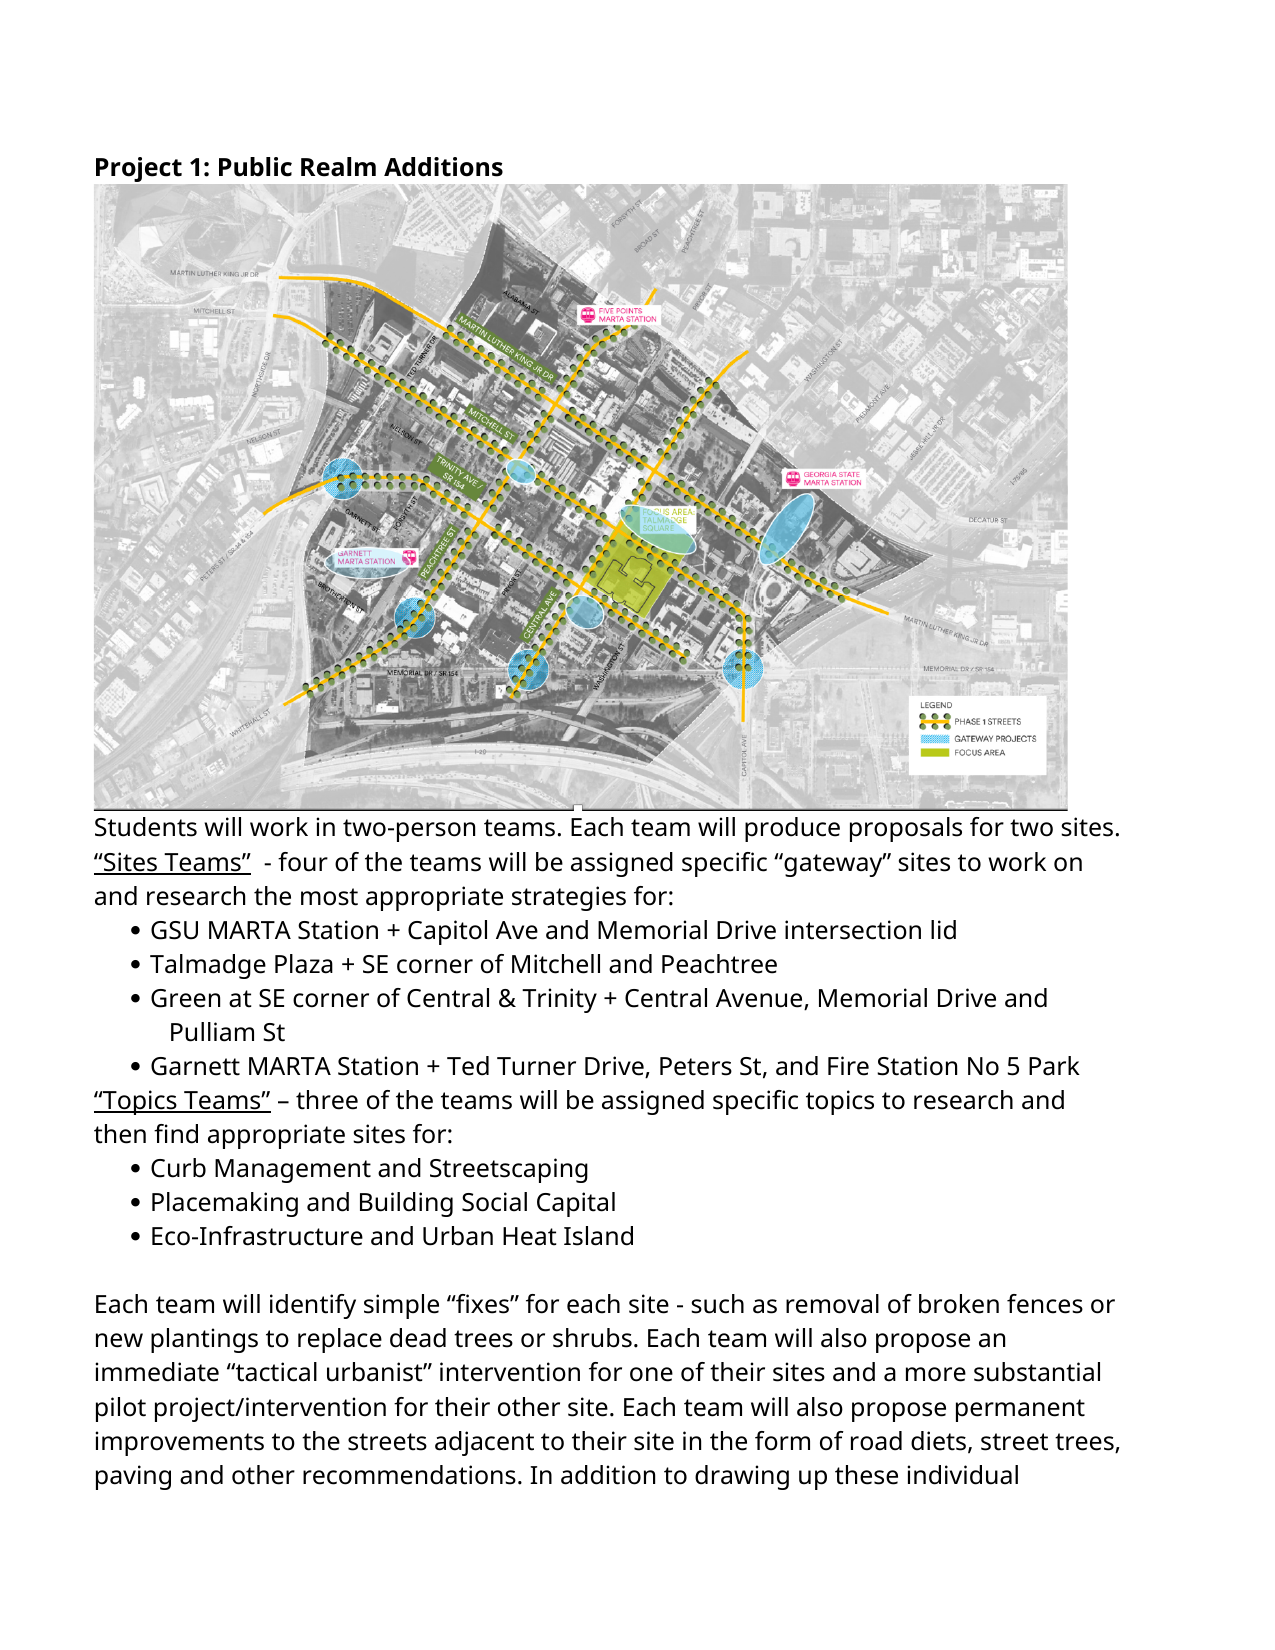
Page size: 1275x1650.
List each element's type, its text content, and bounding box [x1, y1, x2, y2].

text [94, 1287, 1125, 1491]
text Project 1: Public Realm Additions [94, 150, 1125, 184]
text “Sites Teams” - four of the teams will be assigned specific “gateway” sites to work on and research the most appropriate strategies for: [94, 844, 1125, 912]
list GSU MARTA Station + Capitol Ave and Memorial Drive intersection lid [131, 912, 1125, 946]
text “Topics Teams” – three of the teams will be assigned specific topics to research and then find appropriate sites for: [94, 1083, 1125, 1151]
list Placemaking and Building Social Capital [131, 1185, 1125, 1219]
list Green at SE corner of Central & Trinity + Central Avenue, Memorial Drive and Pulliam St [131, 980, 1125, 1048]
list Eco-Infrastructure and Urban Heat Island [131, 1219, 1125, 1253]
list Curb Management and Streetscaping [131, 1151, 1125, 1185]
picture [93, 184, 1068, 811]
list Talmadge Plaza + SE corner of Mitchell and Peachtree [131, 946, 1125, 980]
list Garnett MARTA Station + Ted Turner Drive, Peters St, and Fire Station No 5 Park [131, 1048, 1125, 1083]
